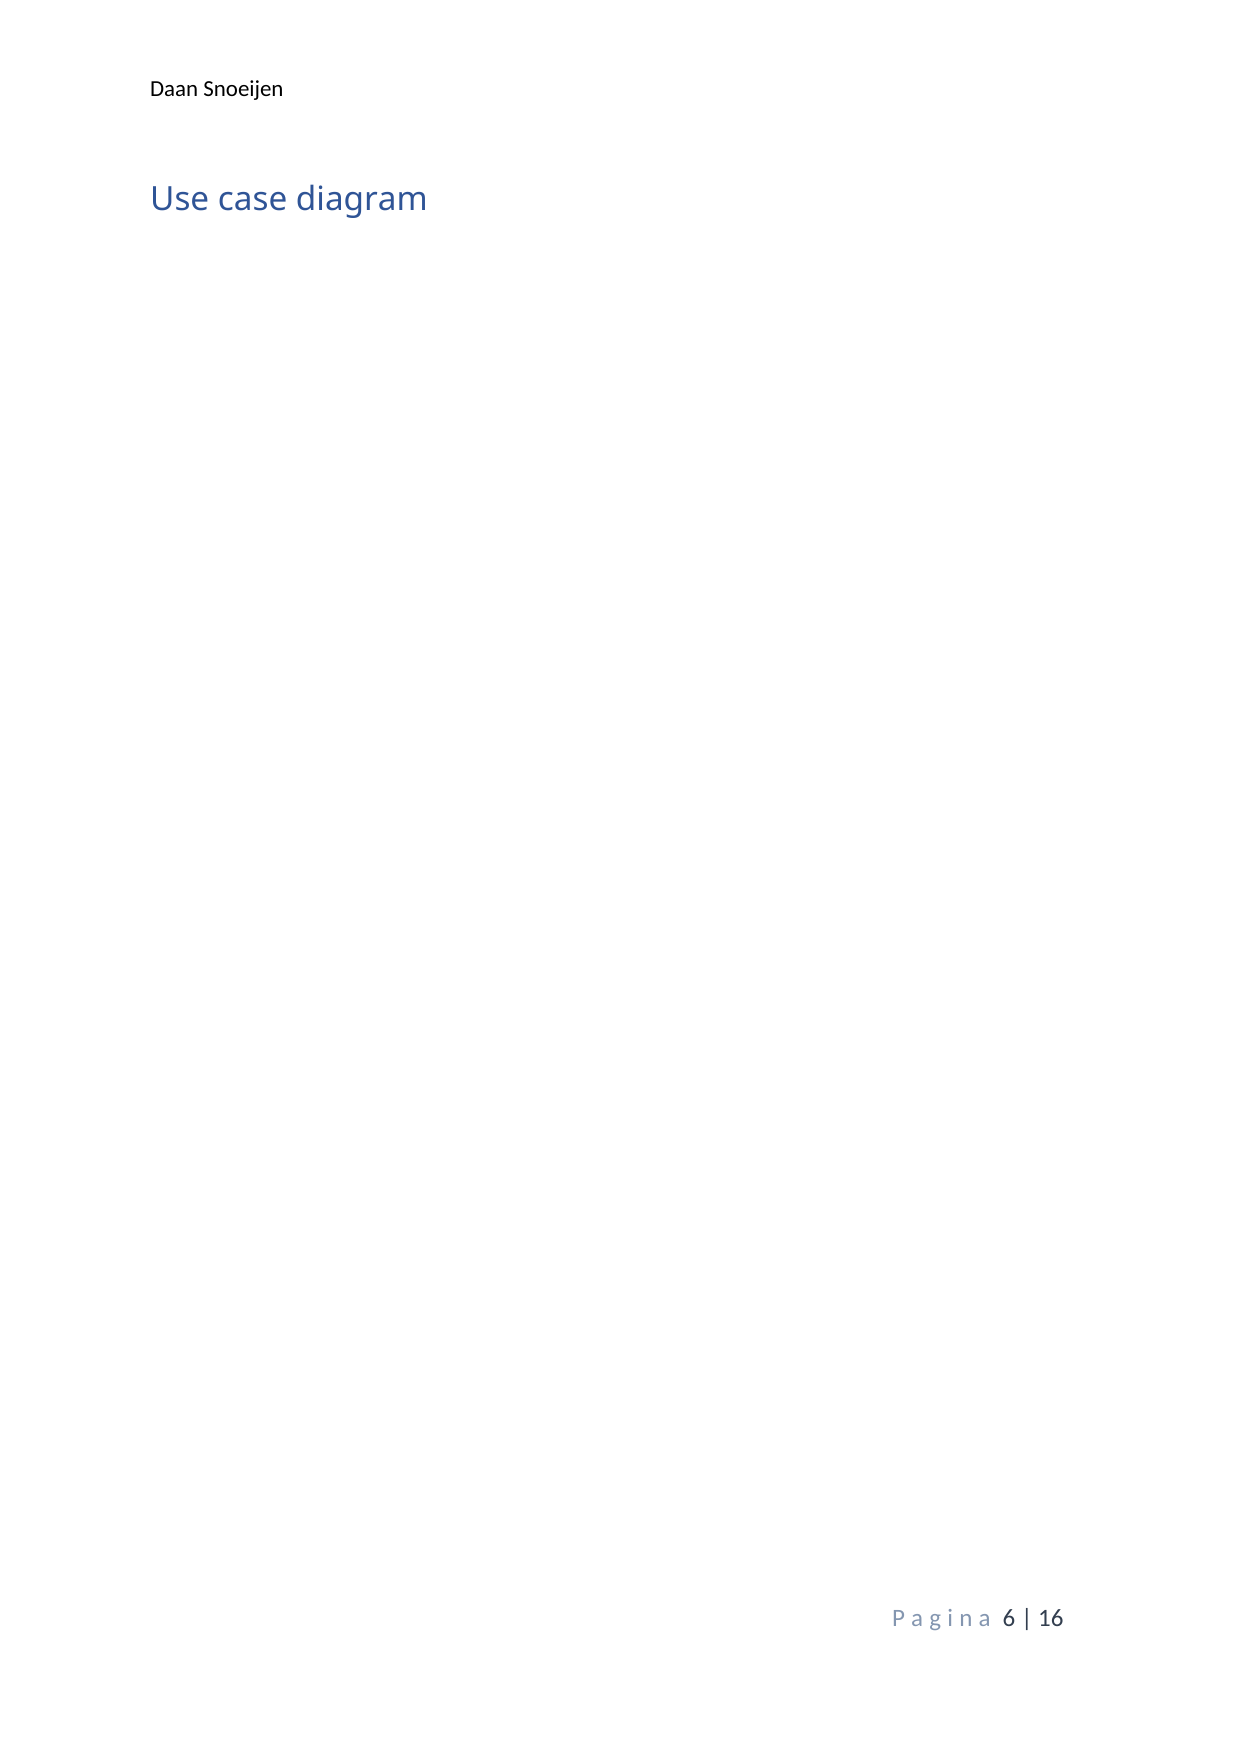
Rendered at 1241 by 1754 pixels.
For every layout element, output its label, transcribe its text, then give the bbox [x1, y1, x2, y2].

subtitle Use case diagram [150, 175, 1090, 220]
